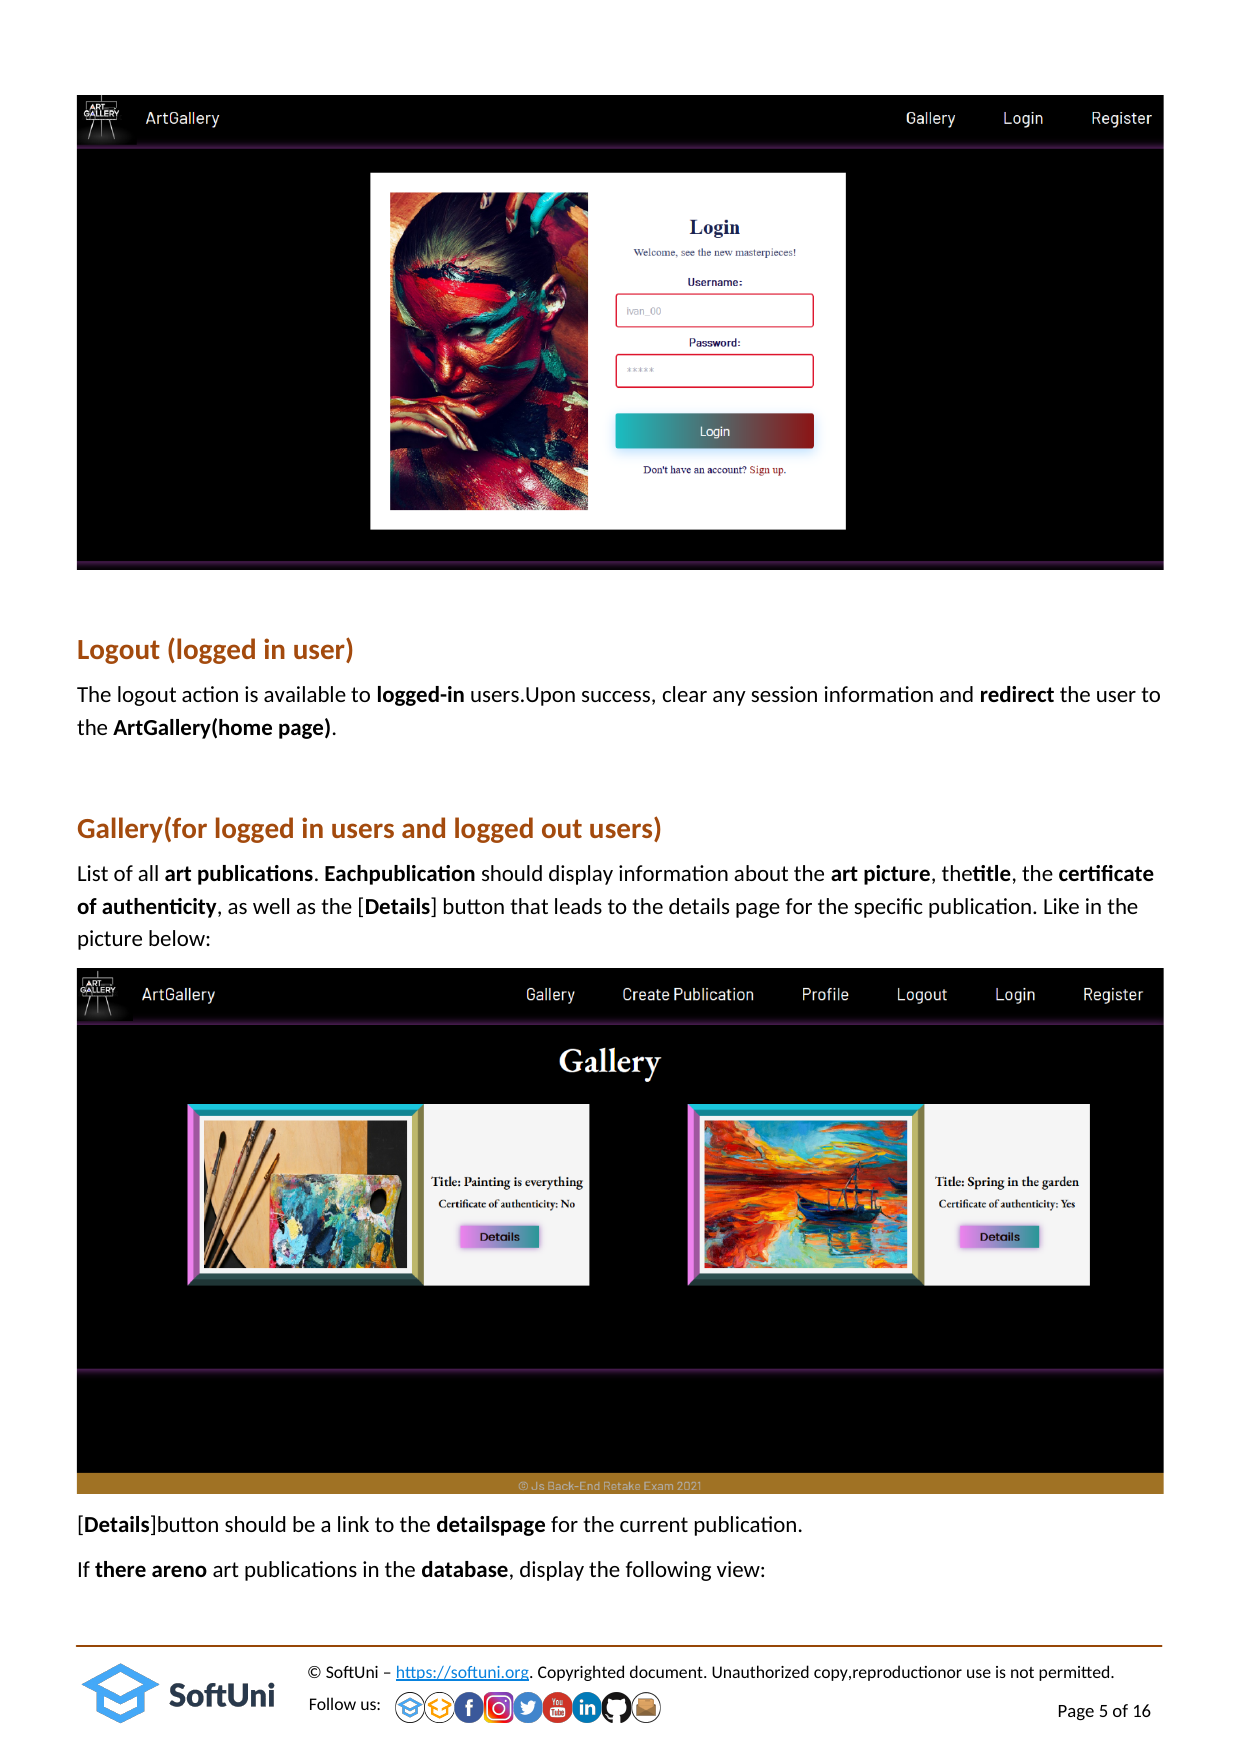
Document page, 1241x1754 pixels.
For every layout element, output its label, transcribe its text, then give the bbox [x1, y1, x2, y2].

picture [586, 1705, 595, 1714]
text List of all art publications. Eachpublication should display information about the art picture, thetitle, the certificate of authenticity, as well as the [Details] button that leads to the details page for the specific publication. Like in the picture below: [77, 859, 1163, 952]
subtitle Gallery(for logged in users and logged out users) [77, 810, 1163, 846]
subtitle Logout (logged in user) [77, 631, 1163, 667]
picture [75, 1658, 281, 1729]
picture [593, 1692, 661, 1723]
picture [76, 968, 1164, 1494]
picture [76, 95, 1164, 570]
text If there areno art publications in the database, display the following view: [77, 1555, 1163, 1583]
text The logout action is available to logged-in users.Upon success, clear any session information and redirect the user to the ArtGallery(home page). [77, 680, 1163, 741]
picture [395, 1692, 581, 1723]
text [Details]button should be a link to the detailspage for the current publication. [77, 1511, 1163, 1539]
